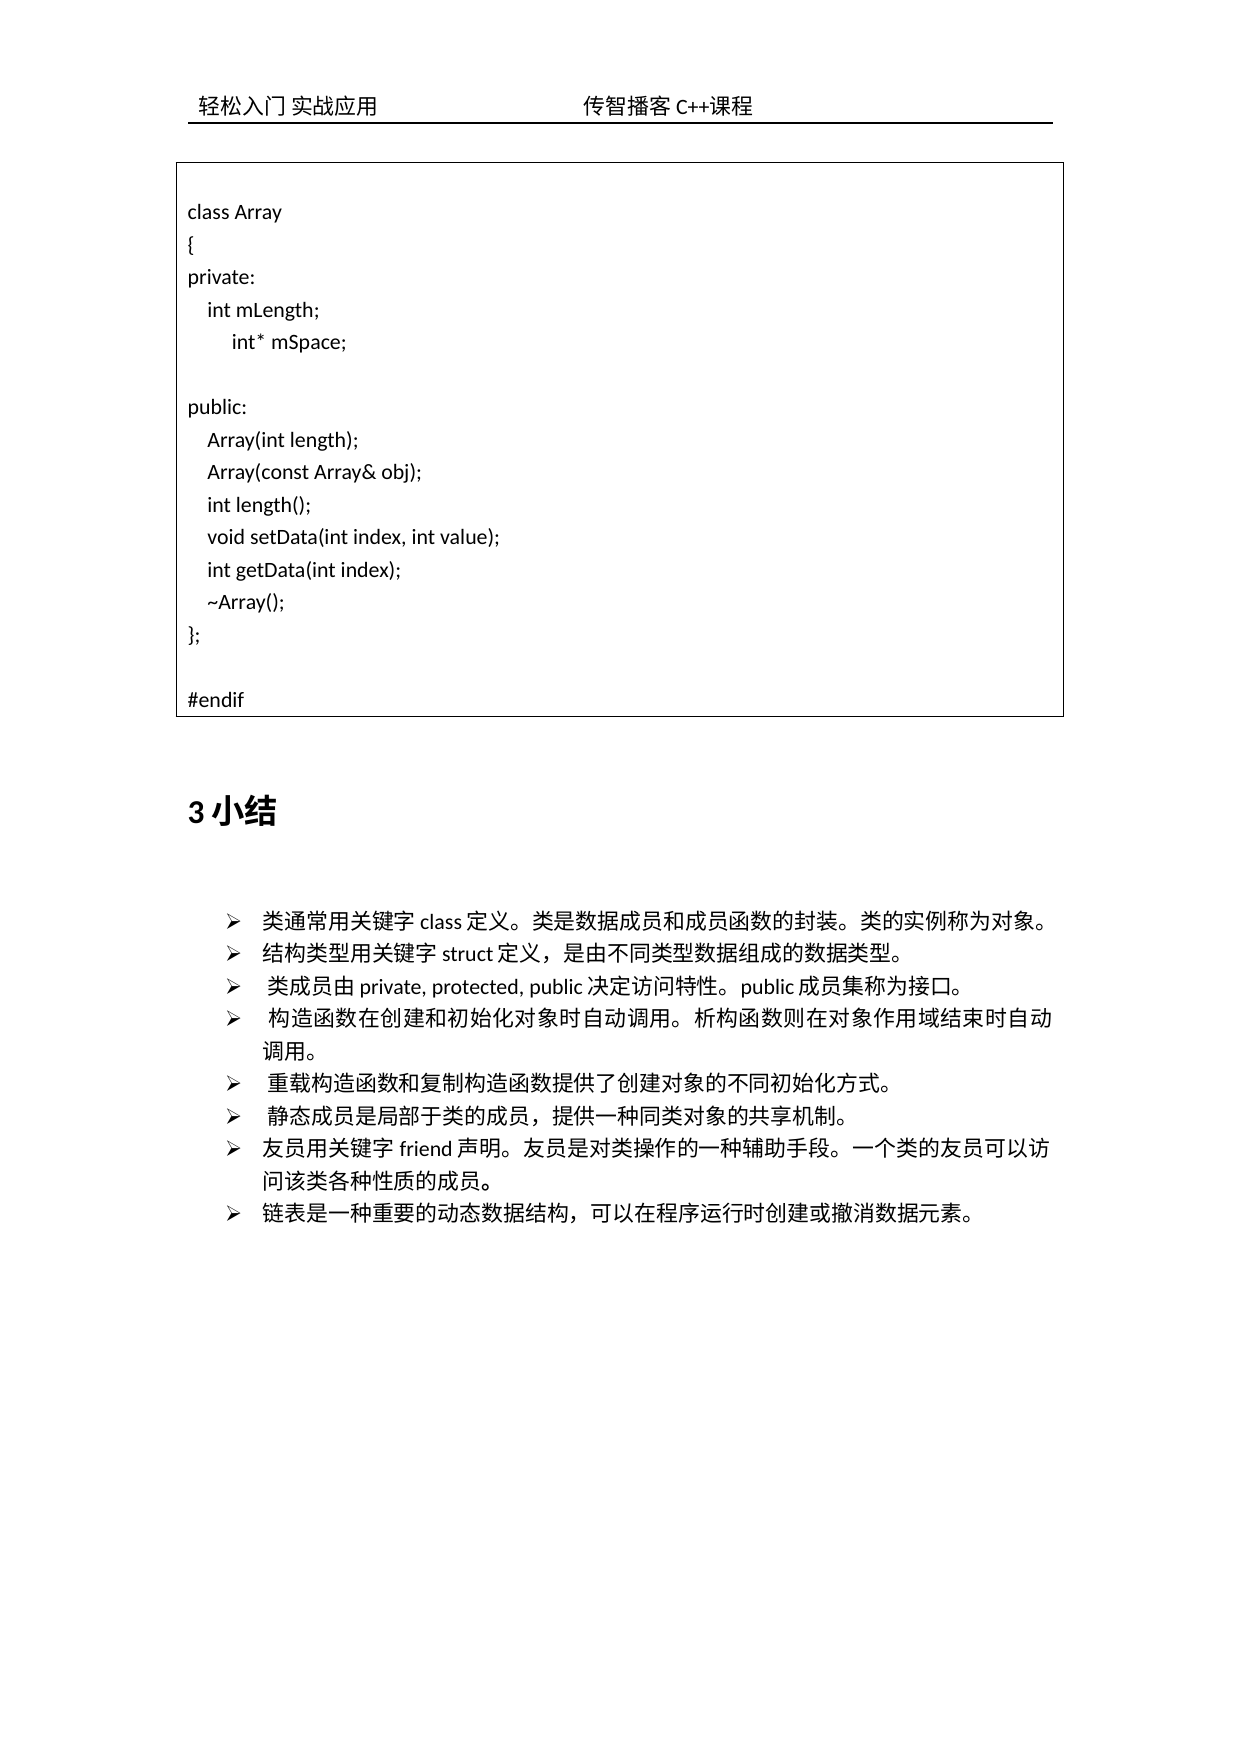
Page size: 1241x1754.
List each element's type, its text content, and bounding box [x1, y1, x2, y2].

list 重载构造函数和复制构造函数提供了创建对象的不同初始化方式。 [225, 1066, 1053, 1098]
list 静态成员是局部于类的成员，提供一种同类对象的共享机制。 [225, 1098, 1053, 1131]
list 友员用关键字friend声明。友员是对类操作的一种辅助手段。一个类的友员可以访问该类各种性质的成员。 [225, 1131, 1053, 1196]
list 构造函数在创建和初始化对象时自动调用。析构函数则在对象作用域结束时自动调用。 [225, 1001, 1053, 1066]
list 类成员由private, protected, public决定访问特性。public成员集称为接口。 [225, 968, 1053, 1001]
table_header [177, 163, 1063, 716]
list 链表是一种重要的动态数据结构，可以在程序运行时创建或撤消数据元素。 [225, 1196, 1053, 1228]
list 结构类型用关键字struct定义，是由不同类型数据组成的数据类型。 [225, 936, 1053, 968]
list 类通常用关键字class定义。类是数据成员和成员函数的封装。类的实例称为对象。 [225, 903, 1053, 936]
subtitle 3小结 [187, 776, 1053, 841]
